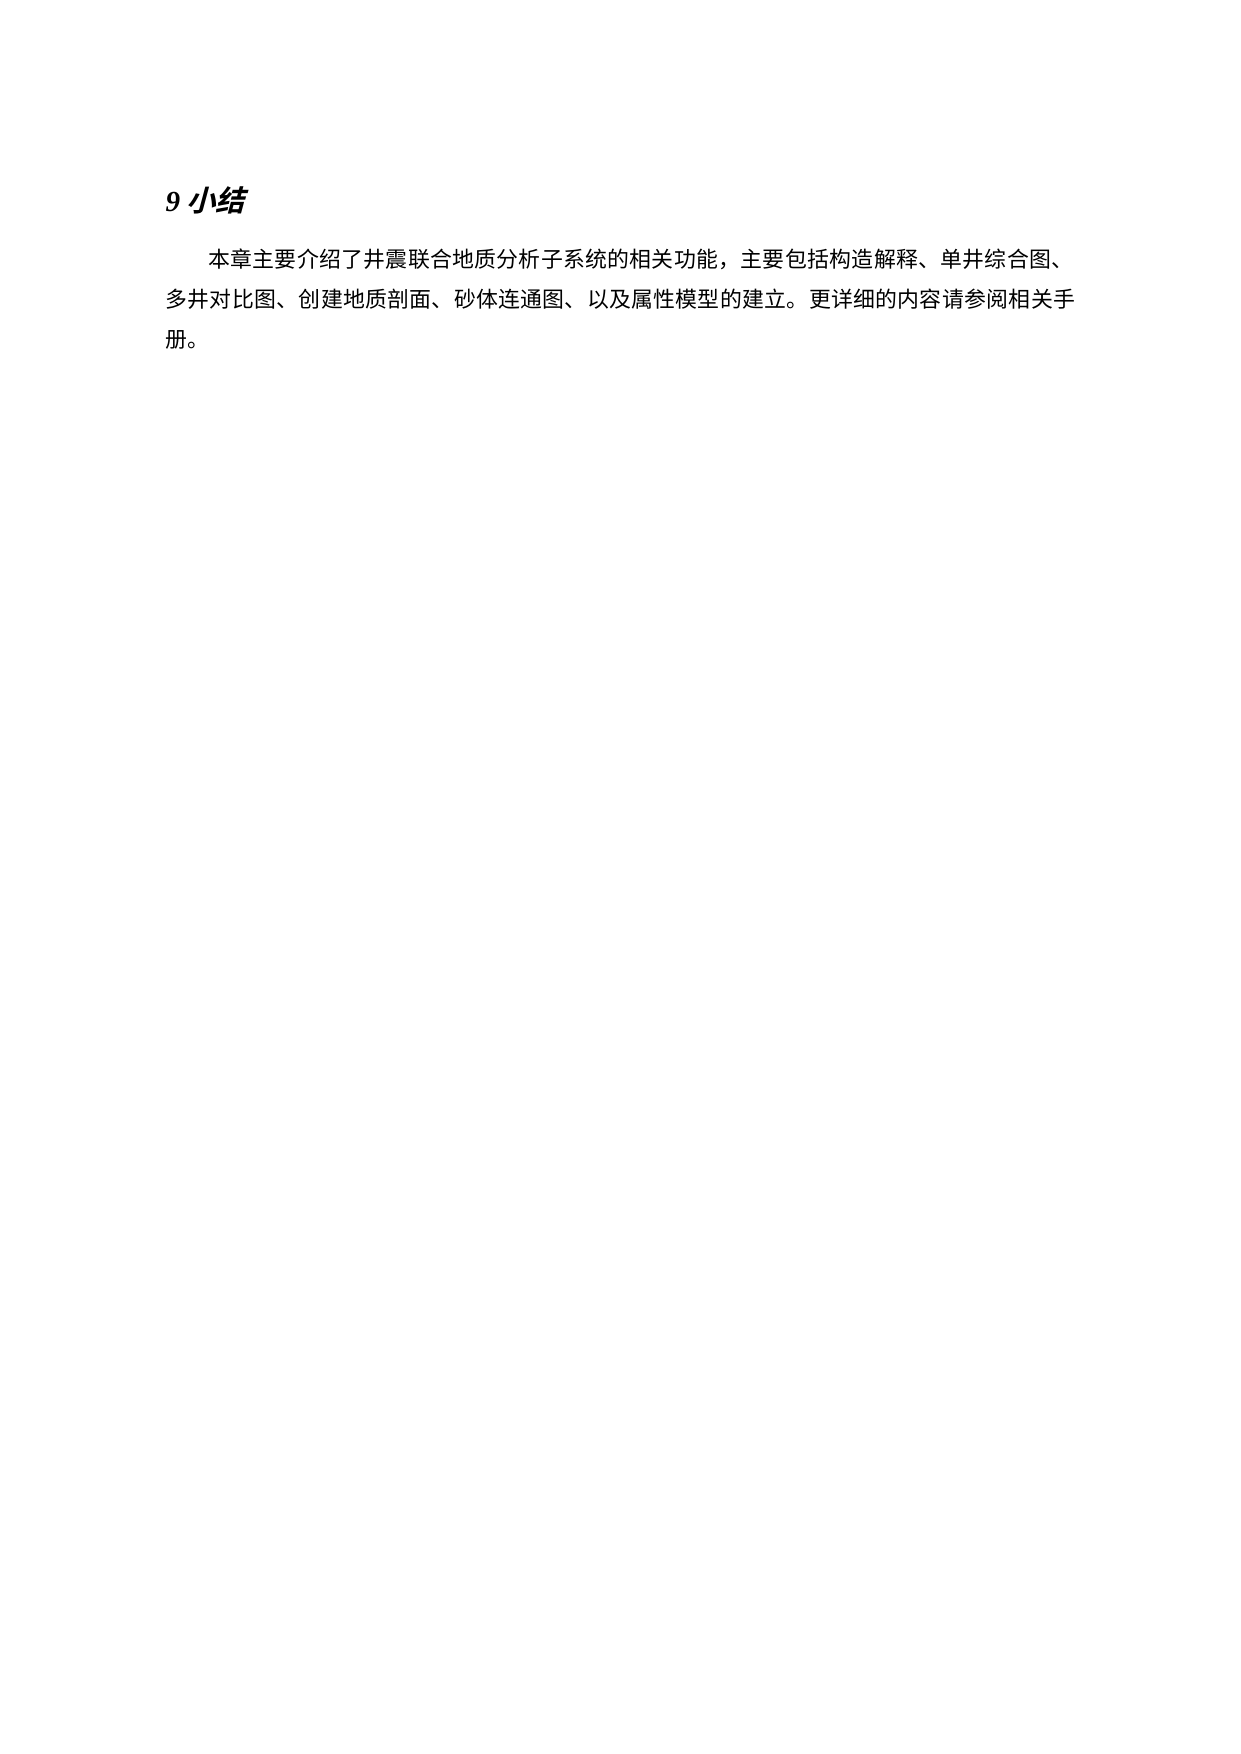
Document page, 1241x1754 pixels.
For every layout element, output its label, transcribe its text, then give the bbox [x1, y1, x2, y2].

subtitle 9小结 [165, 177, 1075, 219]
text 本章主要介绍了井震联合地质分析子系统的相关功能，主要包括构造解释、单井综合图、多井对比图、创建地质剖面、砂体连通图、以及属性模型的建立。更详细的内容请参阅相关手册。 [165, 242, 1075, 353]
